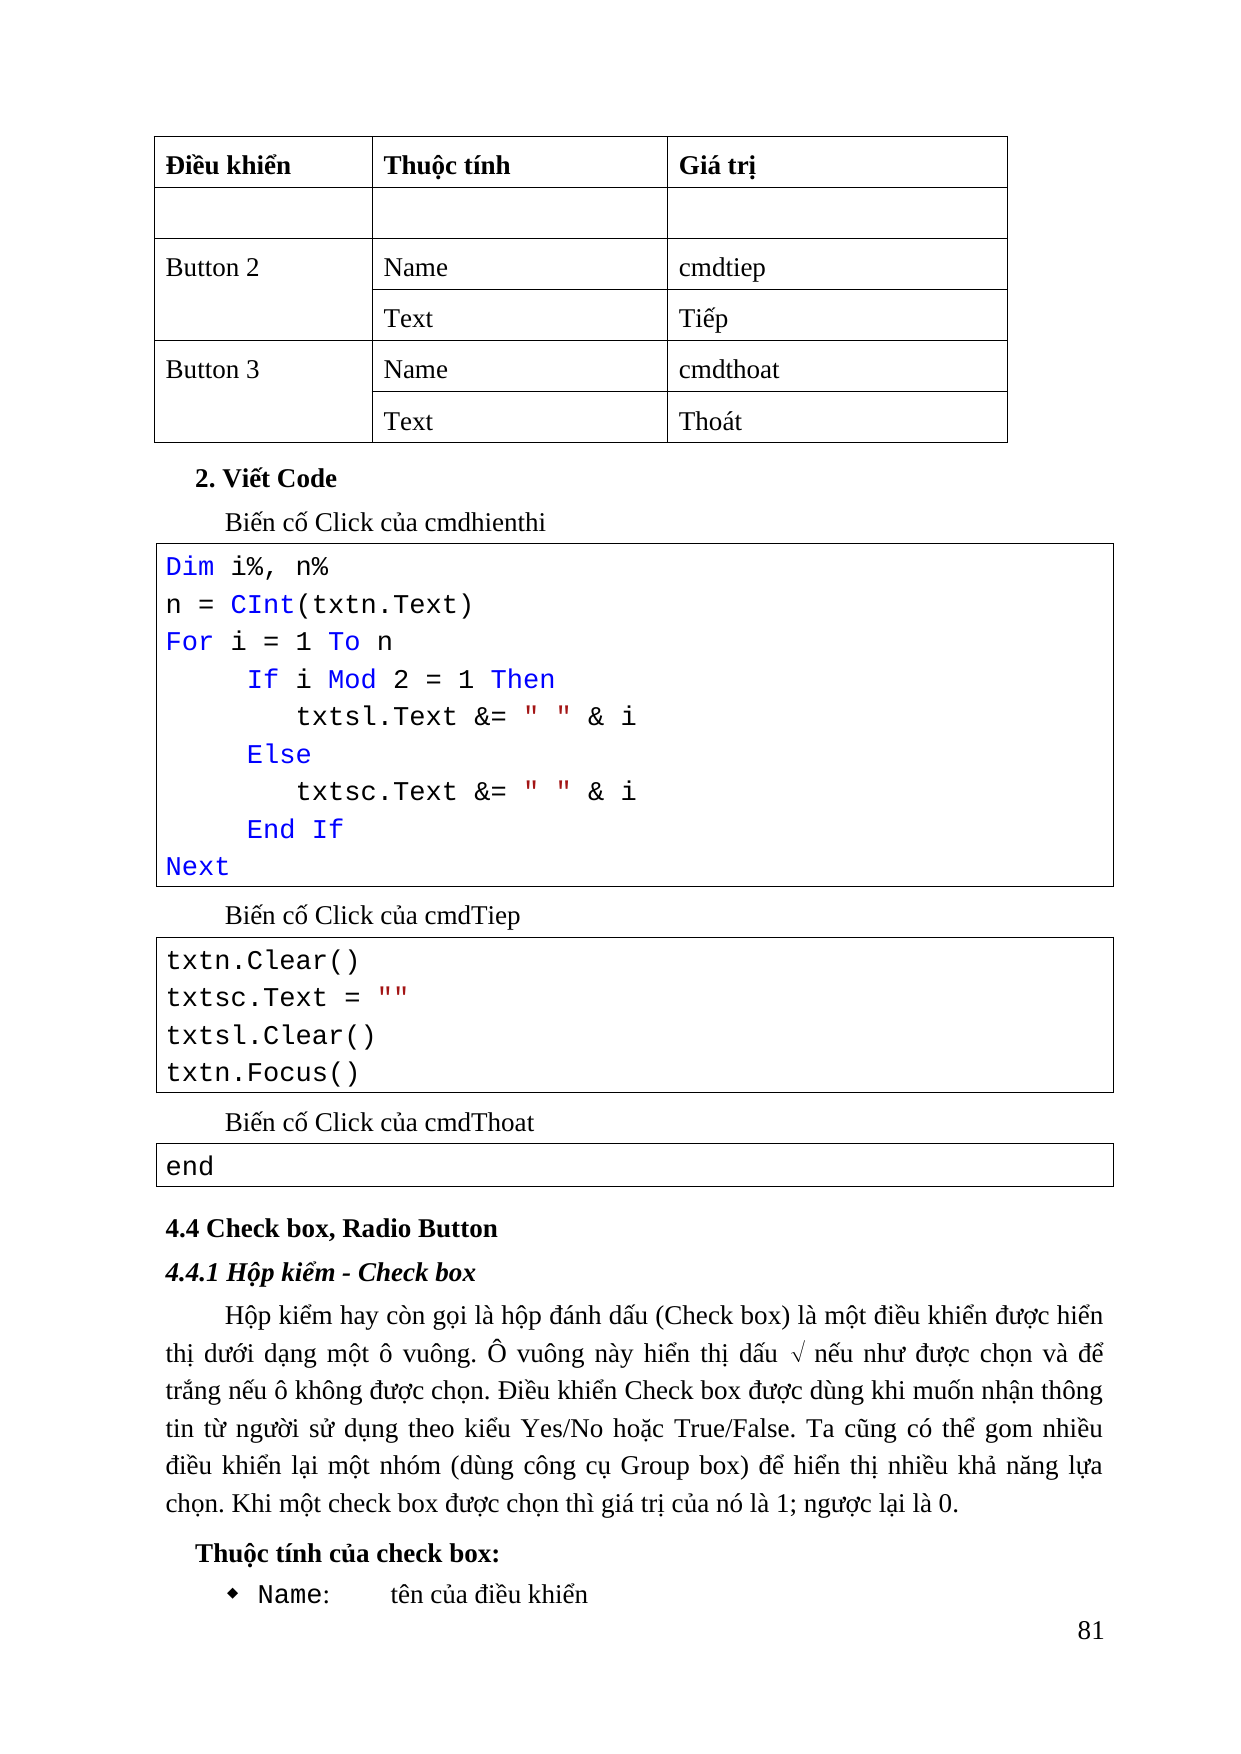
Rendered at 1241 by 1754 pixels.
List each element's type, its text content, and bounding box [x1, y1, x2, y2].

text For i = 1 To n [165, 621, 1104, 659]
text txtsl.Text &= " " & i [165, 696, 1104, 734]
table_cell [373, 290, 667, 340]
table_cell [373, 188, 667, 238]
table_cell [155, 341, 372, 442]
text txtsc.Text = "" [165, 977, 1104, 1015]
text Biến cố Click của cmdThoat [165, 1099, 1104, 1137]
text Thuộc tính của check box: [165, 1531, 1104, 1568]
text Biến cố Click của cmdhienthi [165, 499, 1104, 537]
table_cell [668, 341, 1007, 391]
text Dim i%, n% [157, 544, 1113, 584]
text 4.4 Check box, Radio Button [165, 1206, 1104, 1243]
text Name: tên của điều khiển [165, 1574, 1104, 1612]
text Else [165, 734, 1104, 771]
text End If [165, 809, 1104, 843]
text 2. Viết Code [165, 456, 1104, 493]
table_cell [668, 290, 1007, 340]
text txtsc.Text &= " " & i [165, 771, 1104, 809]
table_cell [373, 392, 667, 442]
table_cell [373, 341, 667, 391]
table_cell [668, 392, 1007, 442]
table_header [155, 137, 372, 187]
text n = CInt(txtn.Text) [165, 584, 1104, 621]
text end [157, 1144, 1113, 1186]
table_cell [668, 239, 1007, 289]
text 4.4.1 Hộp kiểm - Check box [165, 1249, 1104, 1287]
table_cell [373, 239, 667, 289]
text Hộp kiểm hay còn gọi là hộp đánh dấu (Check box) là một điều khiển được hiển thị dưới dạng một ô vuông. Ô vuông này hiển thị dấu nếu như được chọn và để trắng nếu ô không được chọn. Điều khiển Check box được dùng khi muốn nhận thông tin từ người sử dụng theo kiểu Yes/No hoặc True/False. Ta cũng có thể gom nhiều điều khiển lại một nhóm (dùng công cụ Group box) để hiển thị nhiều khả năng lựa chọn. Khi một check box được chọn thì giá trị của nó là 1; ngược lại là 0. [165, 1293, 1104, 1518]
text txtn.Focus() [157, 1049, 1113, 1092]
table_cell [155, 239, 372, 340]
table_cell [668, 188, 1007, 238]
text Biến cố Click của cmdTiep [165, 893, 1104, 931]
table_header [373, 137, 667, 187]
text If i Mod 2 = 1 Then [165, 659, 1104, 696]
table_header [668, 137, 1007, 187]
text txtn.Clear() [157, 938, 1113, 977]
text Next [157, 843, 1113, 886]
text txtsl.Clear() [165, 1015, 1104, 1049]
